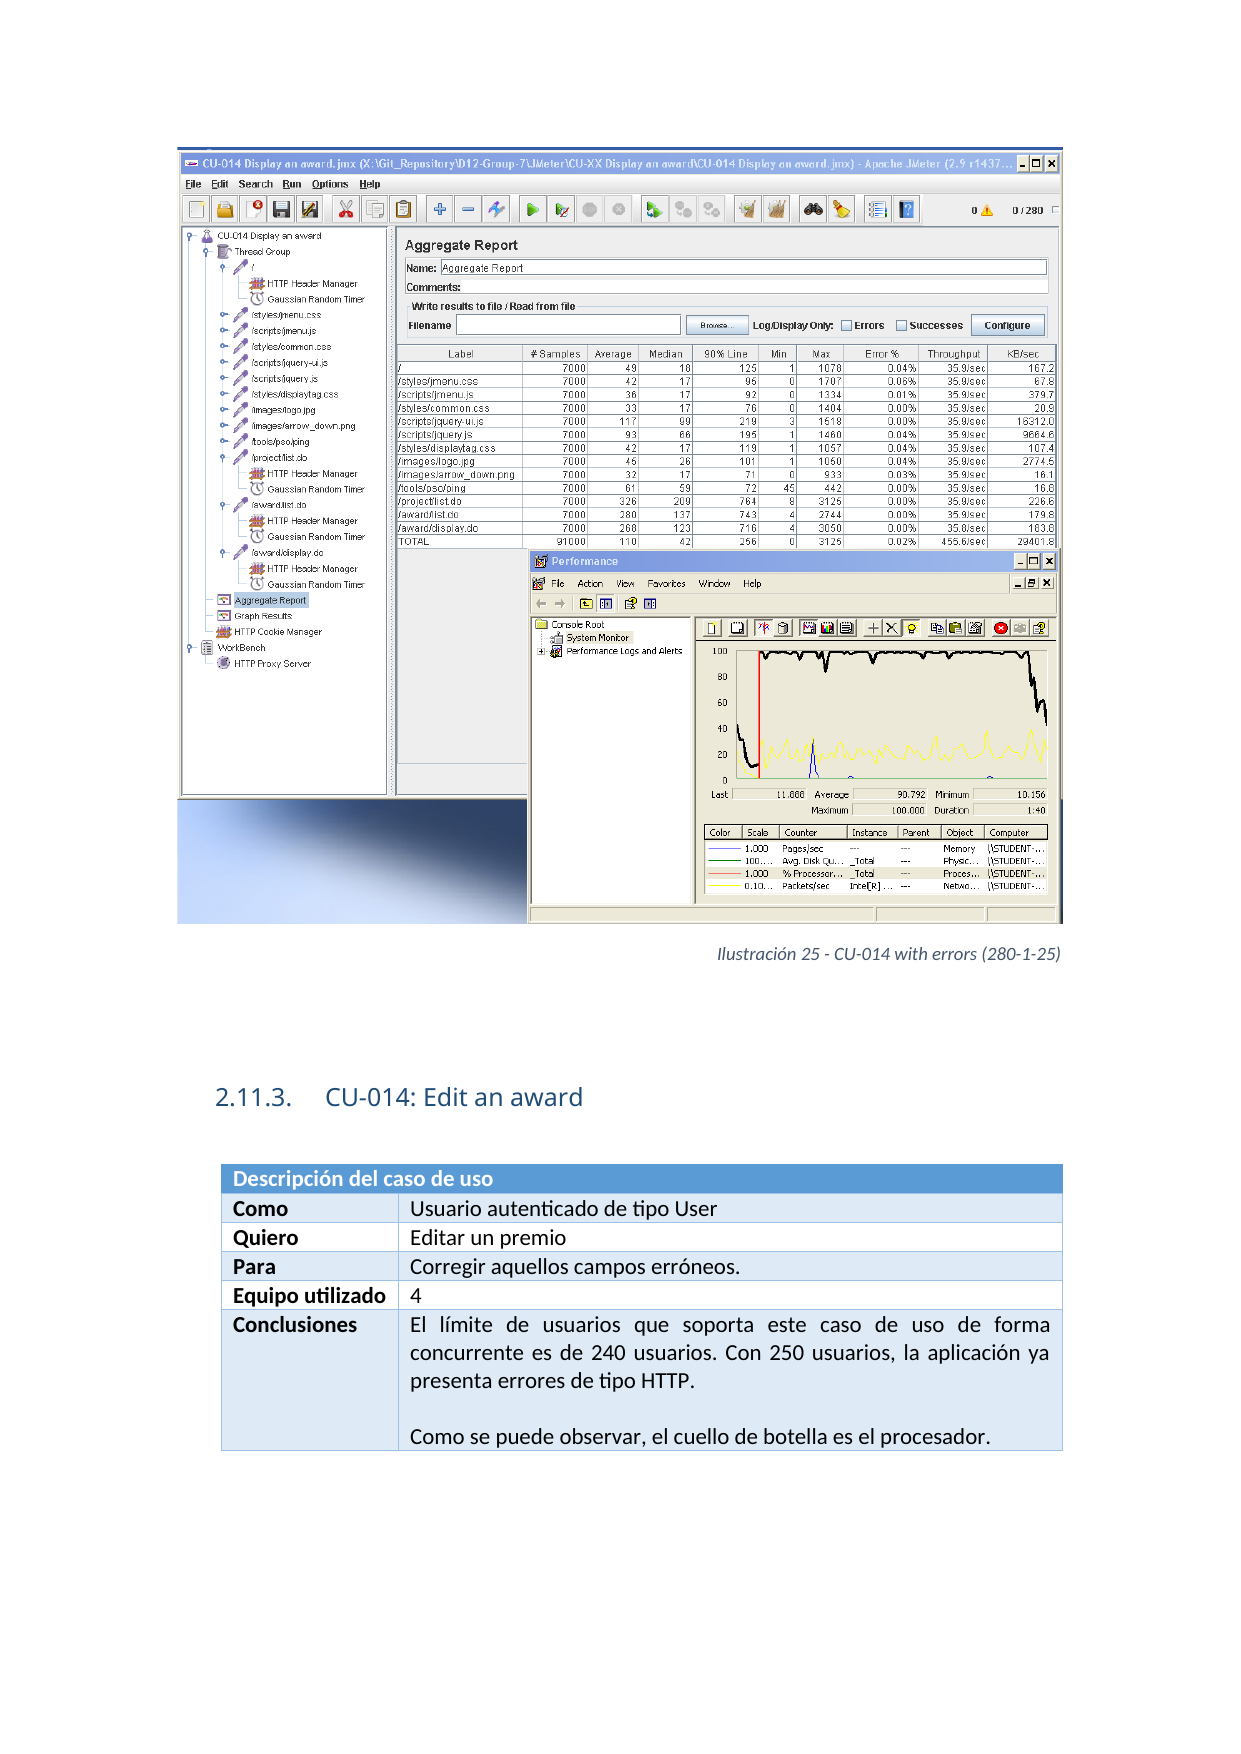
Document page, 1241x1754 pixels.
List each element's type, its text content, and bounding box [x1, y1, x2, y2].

table_cell Equipo utilizado [222, 1281, 398, 1309]
table_cell Editar un premio [399, 1223, 1062, 1251]
table_cell Para [222, 1252, 398, 1280]
table_cell Usuario autenticado de tipo User [399, 1194, 1062, 1222]
text Ilustración 27 - CU-014 with errors (280-1-25) [177, 942, 1063, 965]
table_cell 4 [399, 1281, 1062, 1309]
table_cell El límite de usuarios que soporta este caso de uso de forma concurrente es de 240 usuarios. Con 250 usuarios, la aplicación ya presenta errores de tipo HTTP. Como se puede observar, el cuello de botella es el procesador. [399, 1310, 1062, 1450]
table_header Descripción del caso de uso [222, 1165, 1062, 1193]
table_cell Conclusiones [222, 1310, 398, 1450]
table_cell Como [222, 1194, 398, 1222]
table_cell Corregir aquellos campos erróneos. [399, 1252, 1062, 1280]
subtitle CU-014: Edit an award [215, 1080, 1063, 1114]
picture [177, 147, 1063, 924]
table_cell Quiero [222, 1223, 398, 1251]
